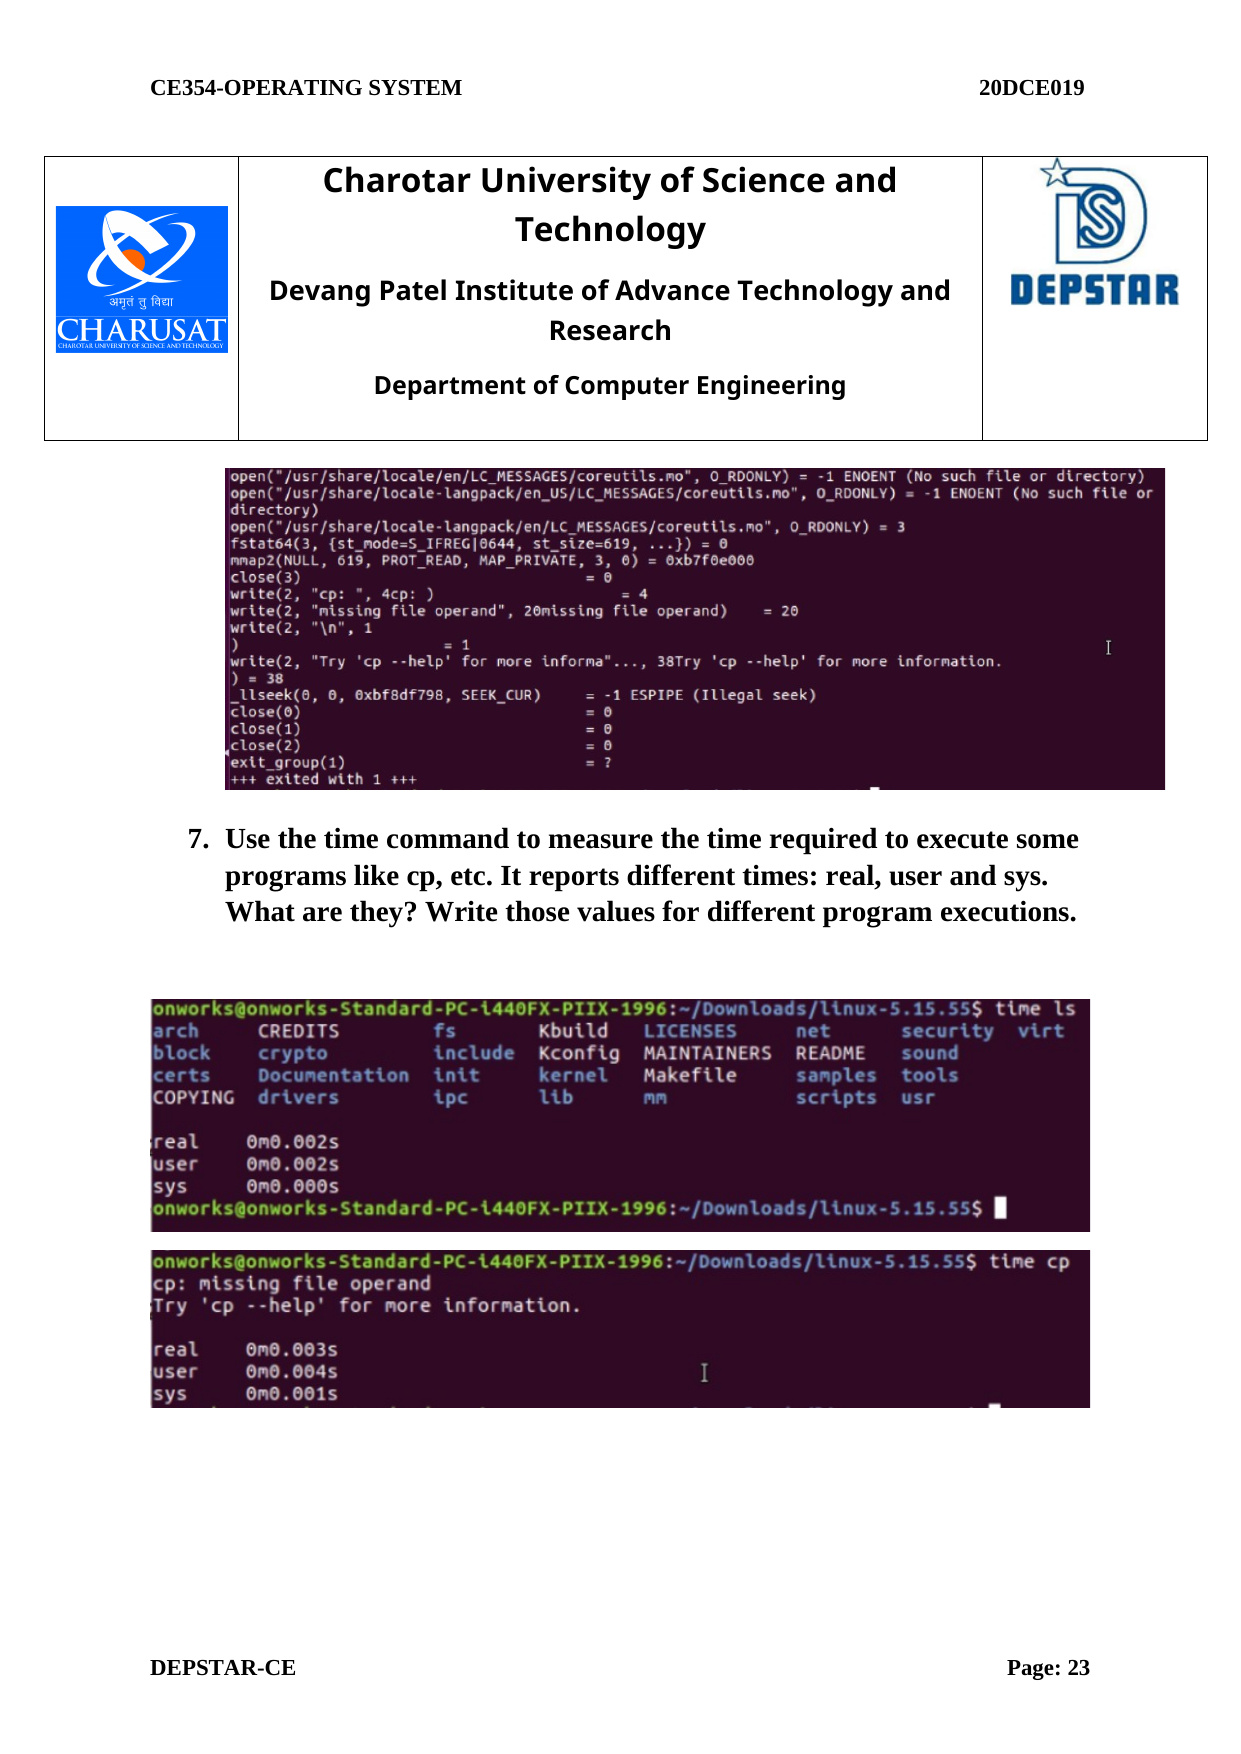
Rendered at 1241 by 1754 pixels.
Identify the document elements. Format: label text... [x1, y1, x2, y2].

picture [225, 468, 1166, 790]
picture [150, 1250, 1091, 1408]
picture [150, 999, 1091, 1232]
list Use the time command to measure the time required to execute some programs like cp, etc. It reports different times: real, user and sys. What are they? Write those values for different program executions. [187, 822, 1090, 927]
picture [55, 206, 228, 353]
picture [1010, 157, 1180, 314]
